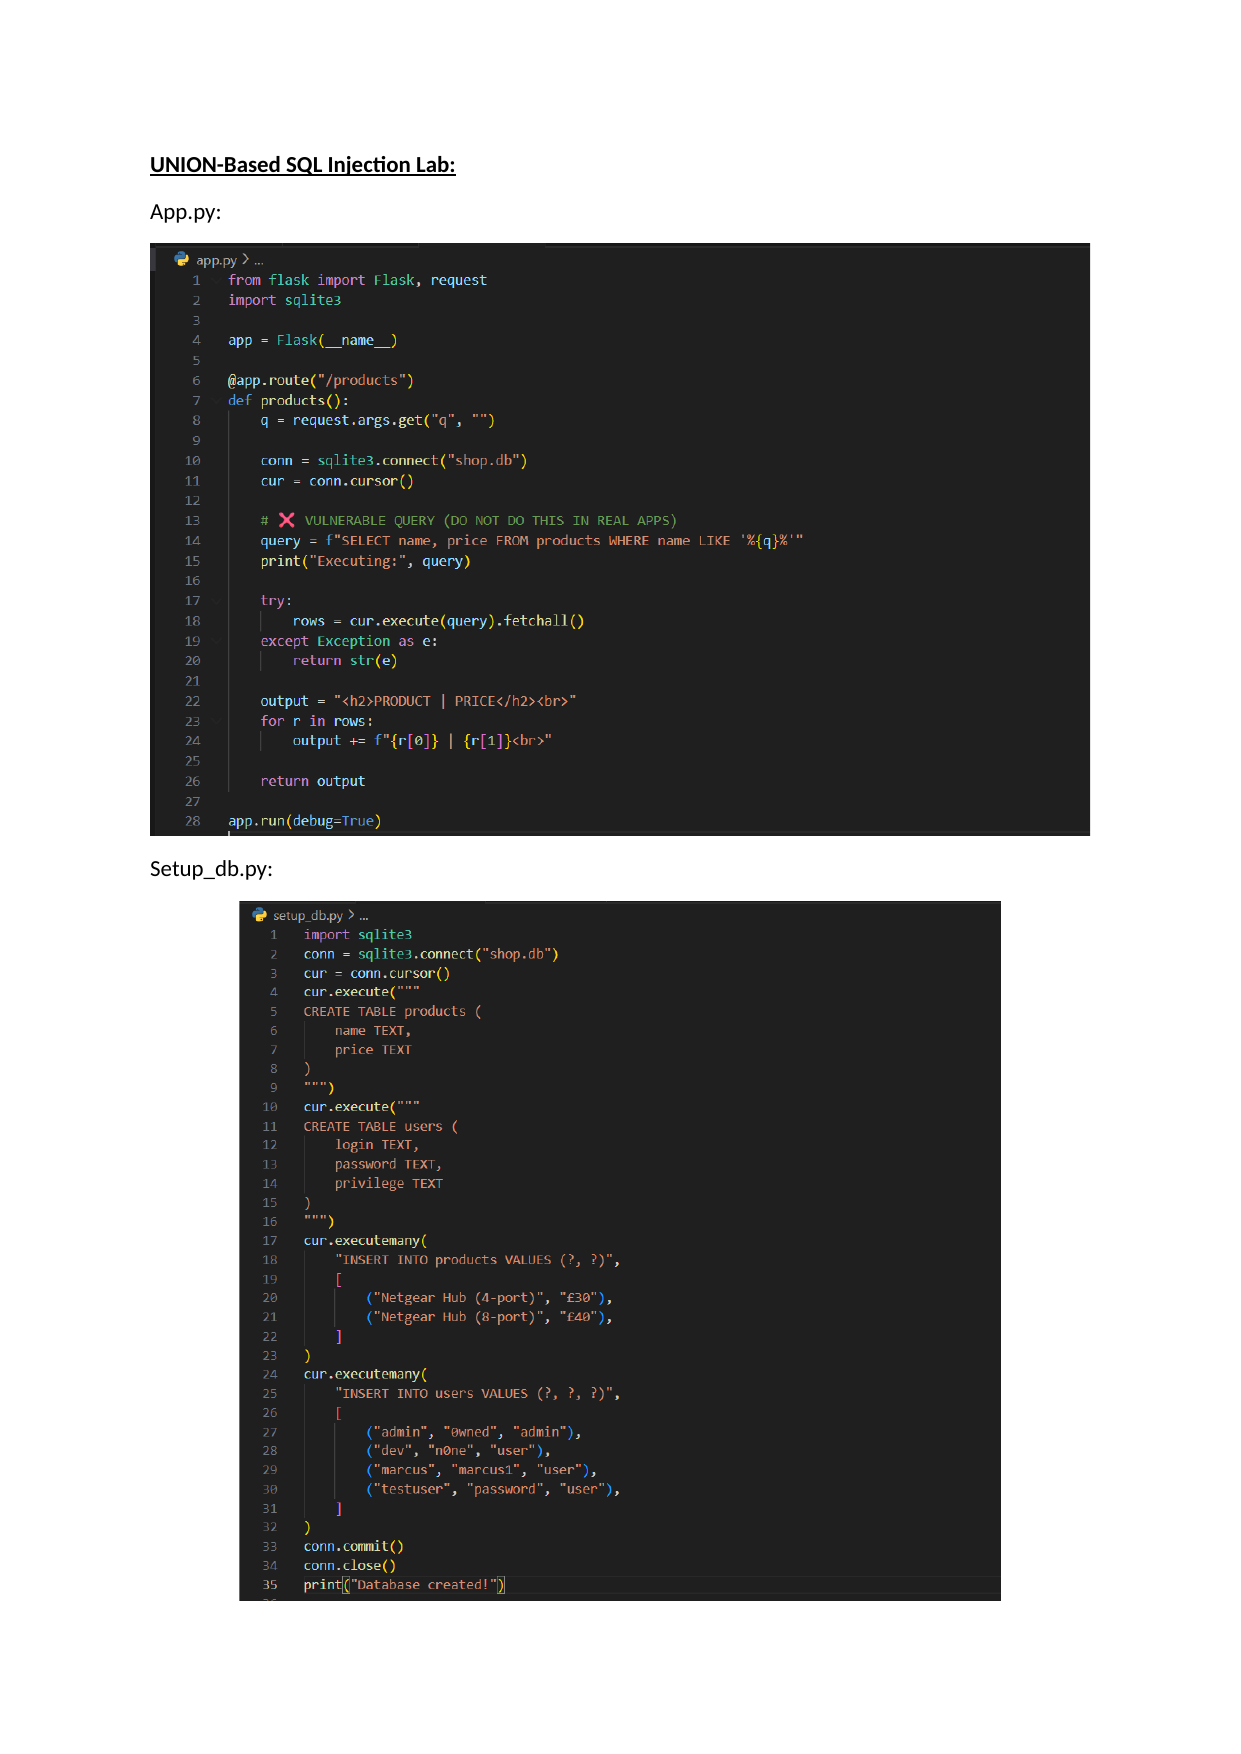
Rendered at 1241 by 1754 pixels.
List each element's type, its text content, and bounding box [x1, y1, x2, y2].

text UNION-Based SQL Injection Lab: [150, 150, 1090, 178]
text Setup_db.py: [150, 854, 1090, 882]
text App.py: [150, 197, 1090, 225]
picture [150, 243, 1091, 836]
picture [239, 901, 1001, 1601]
